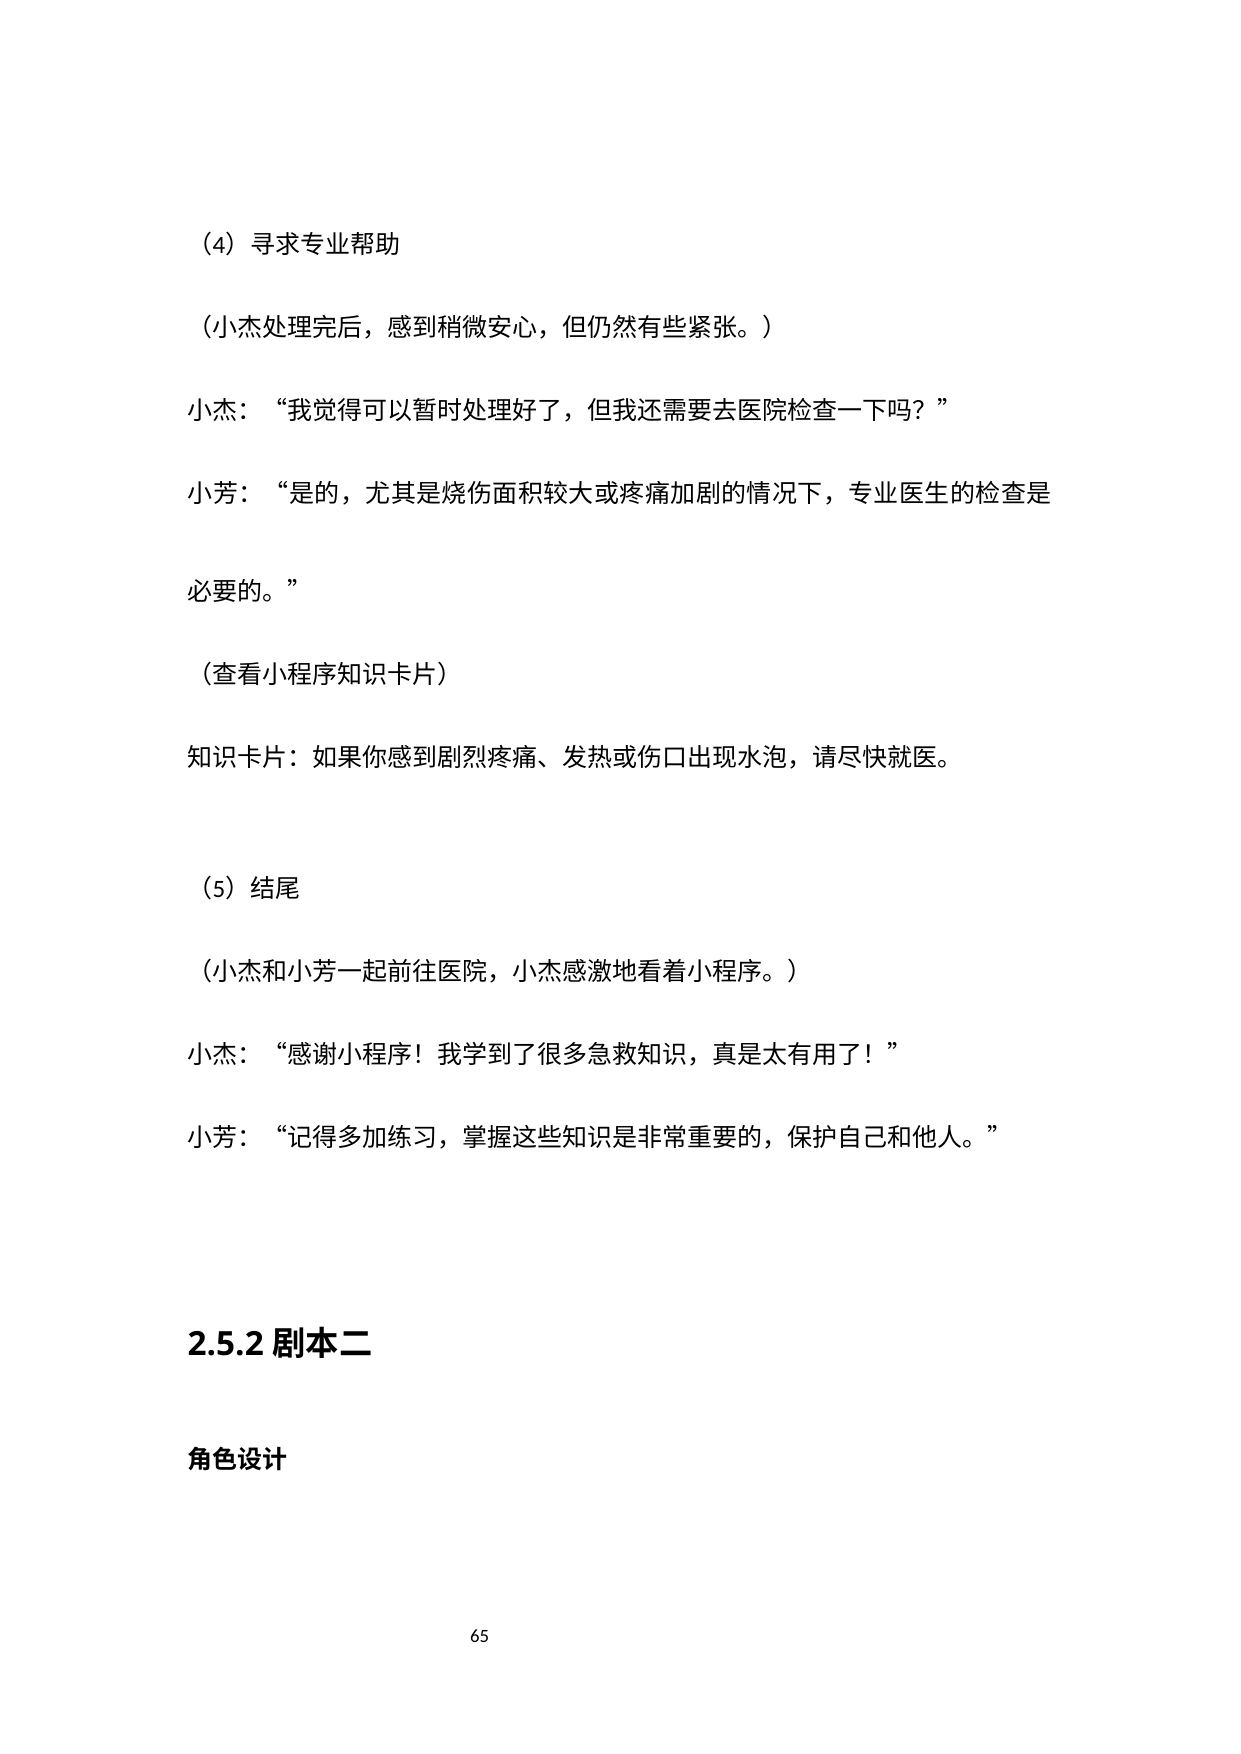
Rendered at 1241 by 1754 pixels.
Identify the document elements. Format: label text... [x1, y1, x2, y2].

text 小杰：“感谢小程序！我学到了很多急救知识，真是太有用了！” [187, 1020, 1053, 1085]
text 小芳：“记得多加练习，掌握这些知识是非常重要的，保护自己和他人。” [187, 1103, 1053, 1168]
text （4）寻求专业帮助 [187, 210, 1053, 275]
text 小杰：“我觉得可以暂时处理好了，但我还需要去医院检查一下吗？” [187, 376, 1053, 441]
text 小芳：“是的，尤其是烧伤面积较大或疼痛加剧的情况下，专业医生的检查是必要的。” [187, 459, 1053, 622]
text 角色设计 [187, 1425, 1053, 1490]
text 2.5.2 剧本二 [187, 1309, 1053, 1374]
text （查看小程序知识卡片） [187, 640, 1053, 705]
text （小杰处理完后，感到稍微安心，但仍然有些紧张。） [187, 293, 1053, 358]
text 知识卡片：如果你感到剧烈疼痛、发热或伤口出现水泡，请尽快就医。 [187, 723, 1053, 788]
text （5）结尾 [187, 854, 1053, 919]
text （小杰和小芳一起前往医院，小杰感激地看着小程序。） [187, 937, 1053, 1002]
